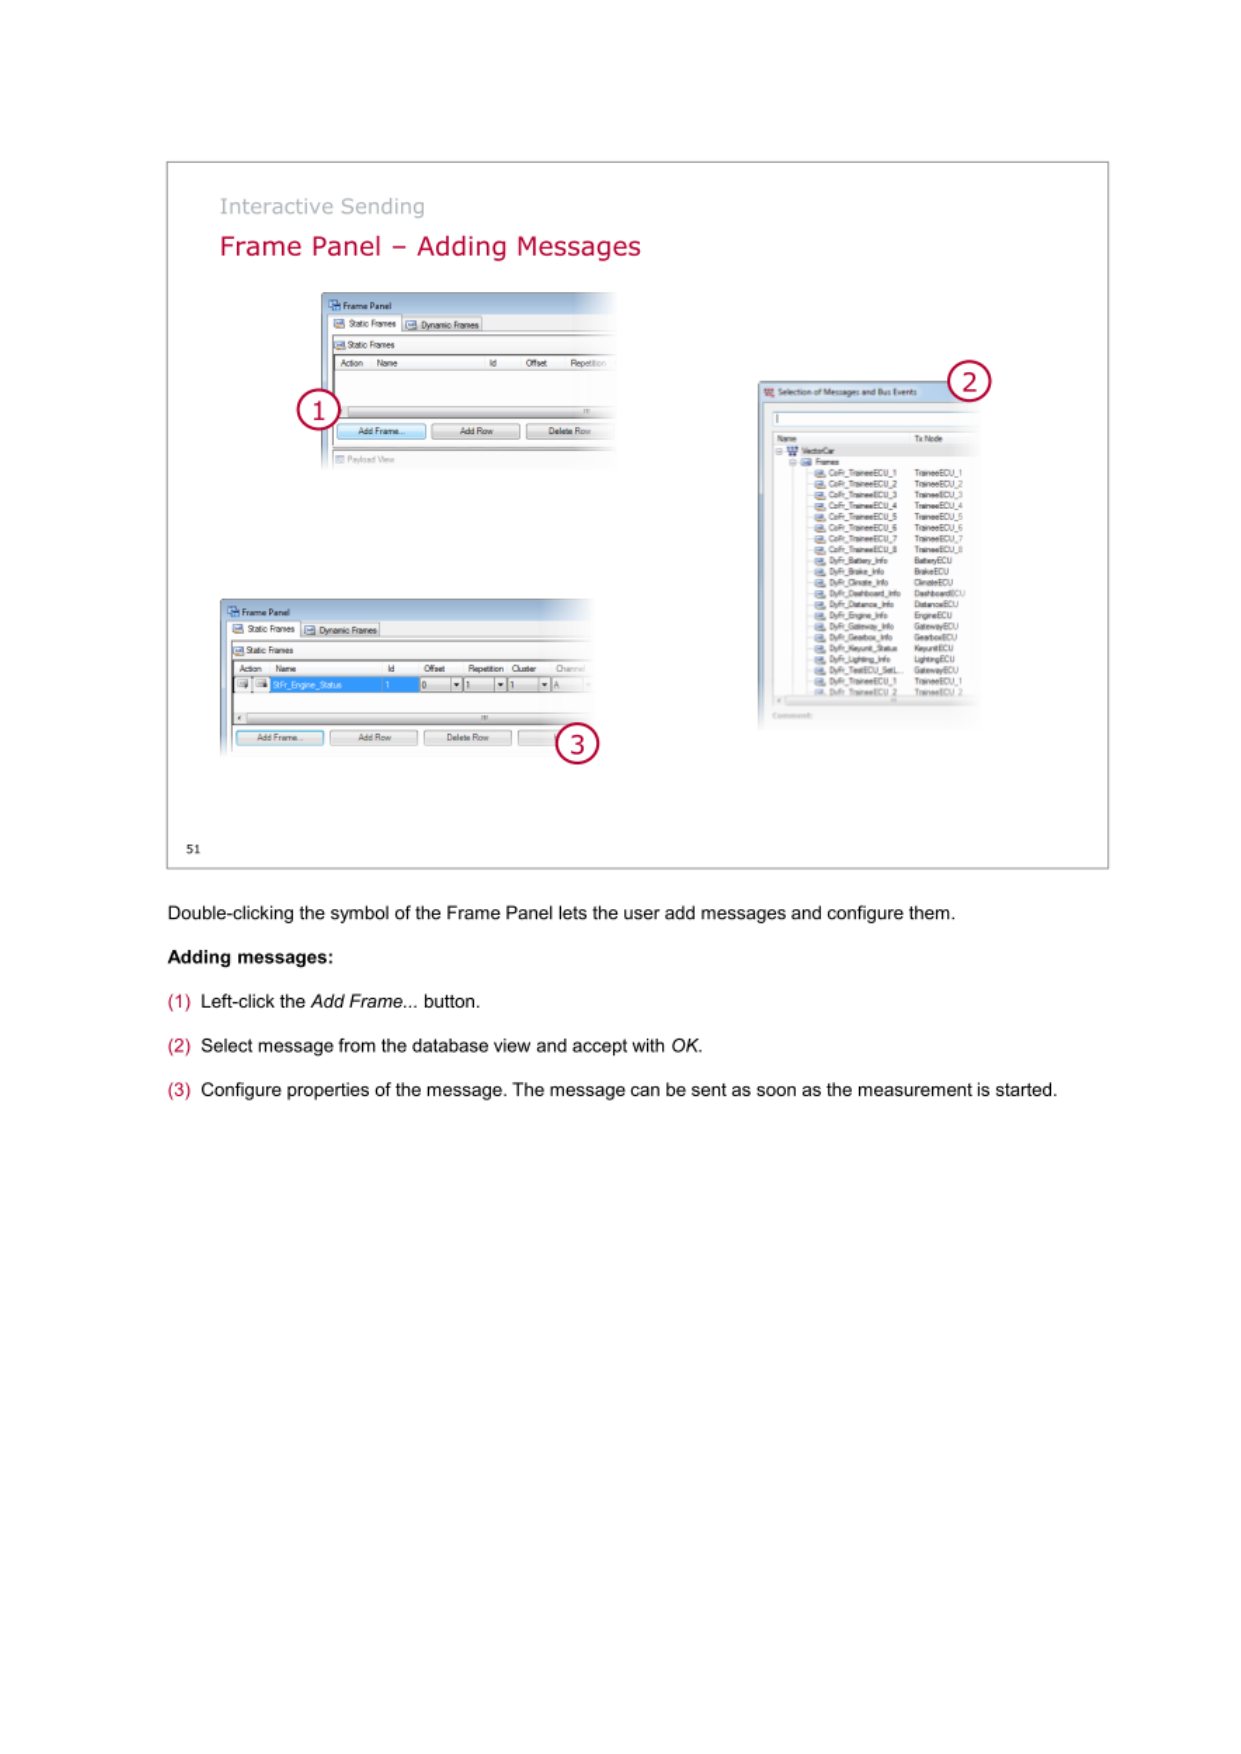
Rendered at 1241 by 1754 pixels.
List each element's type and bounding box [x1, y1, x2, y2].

picture [150, 150, 1130, 1154]
